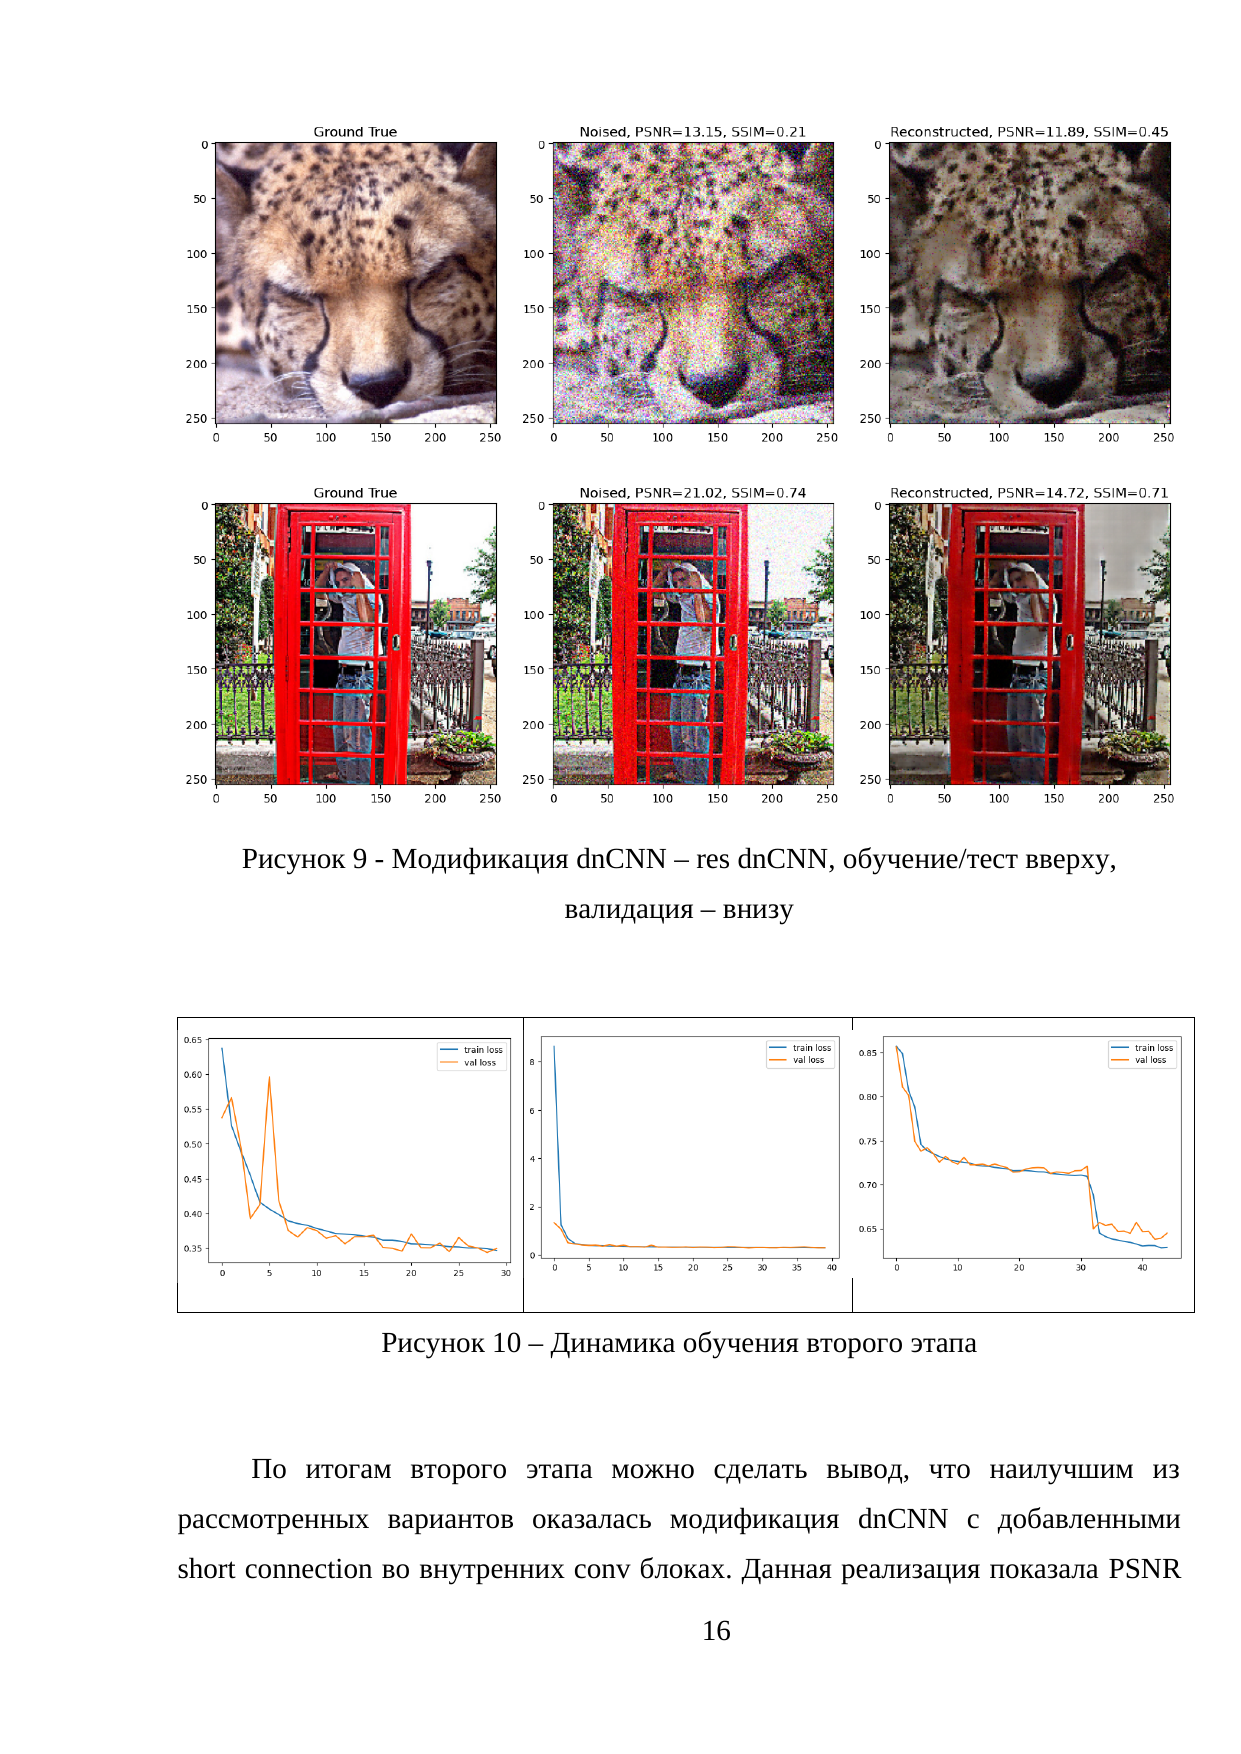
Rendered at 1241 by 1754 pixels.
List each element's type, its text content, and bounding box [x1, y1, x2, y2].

table_header [524, 1018, 852, 1312]
picture [523, 1030, 844, 1278]
picture [177, 1030, 517, 1283]
text Рисунок 10 – Динамика обучения второго этапа [177, 1325, 1181, 1359]
picture [177, 479, 1182, 812]
text Рисунок 9 - Модификация dnCNN – res dnCNN, обучение/тест вверху, валидация – внизу [177, 841, 1181, 925]
table_header [178, 1018, 523, 1312]
table_header [853, 1018, 1194, 1312]
picture [177, 118, 1182, 451]
picture [852, 1030, 1185, 1278]
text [177, 1451, 1181, 1585]
